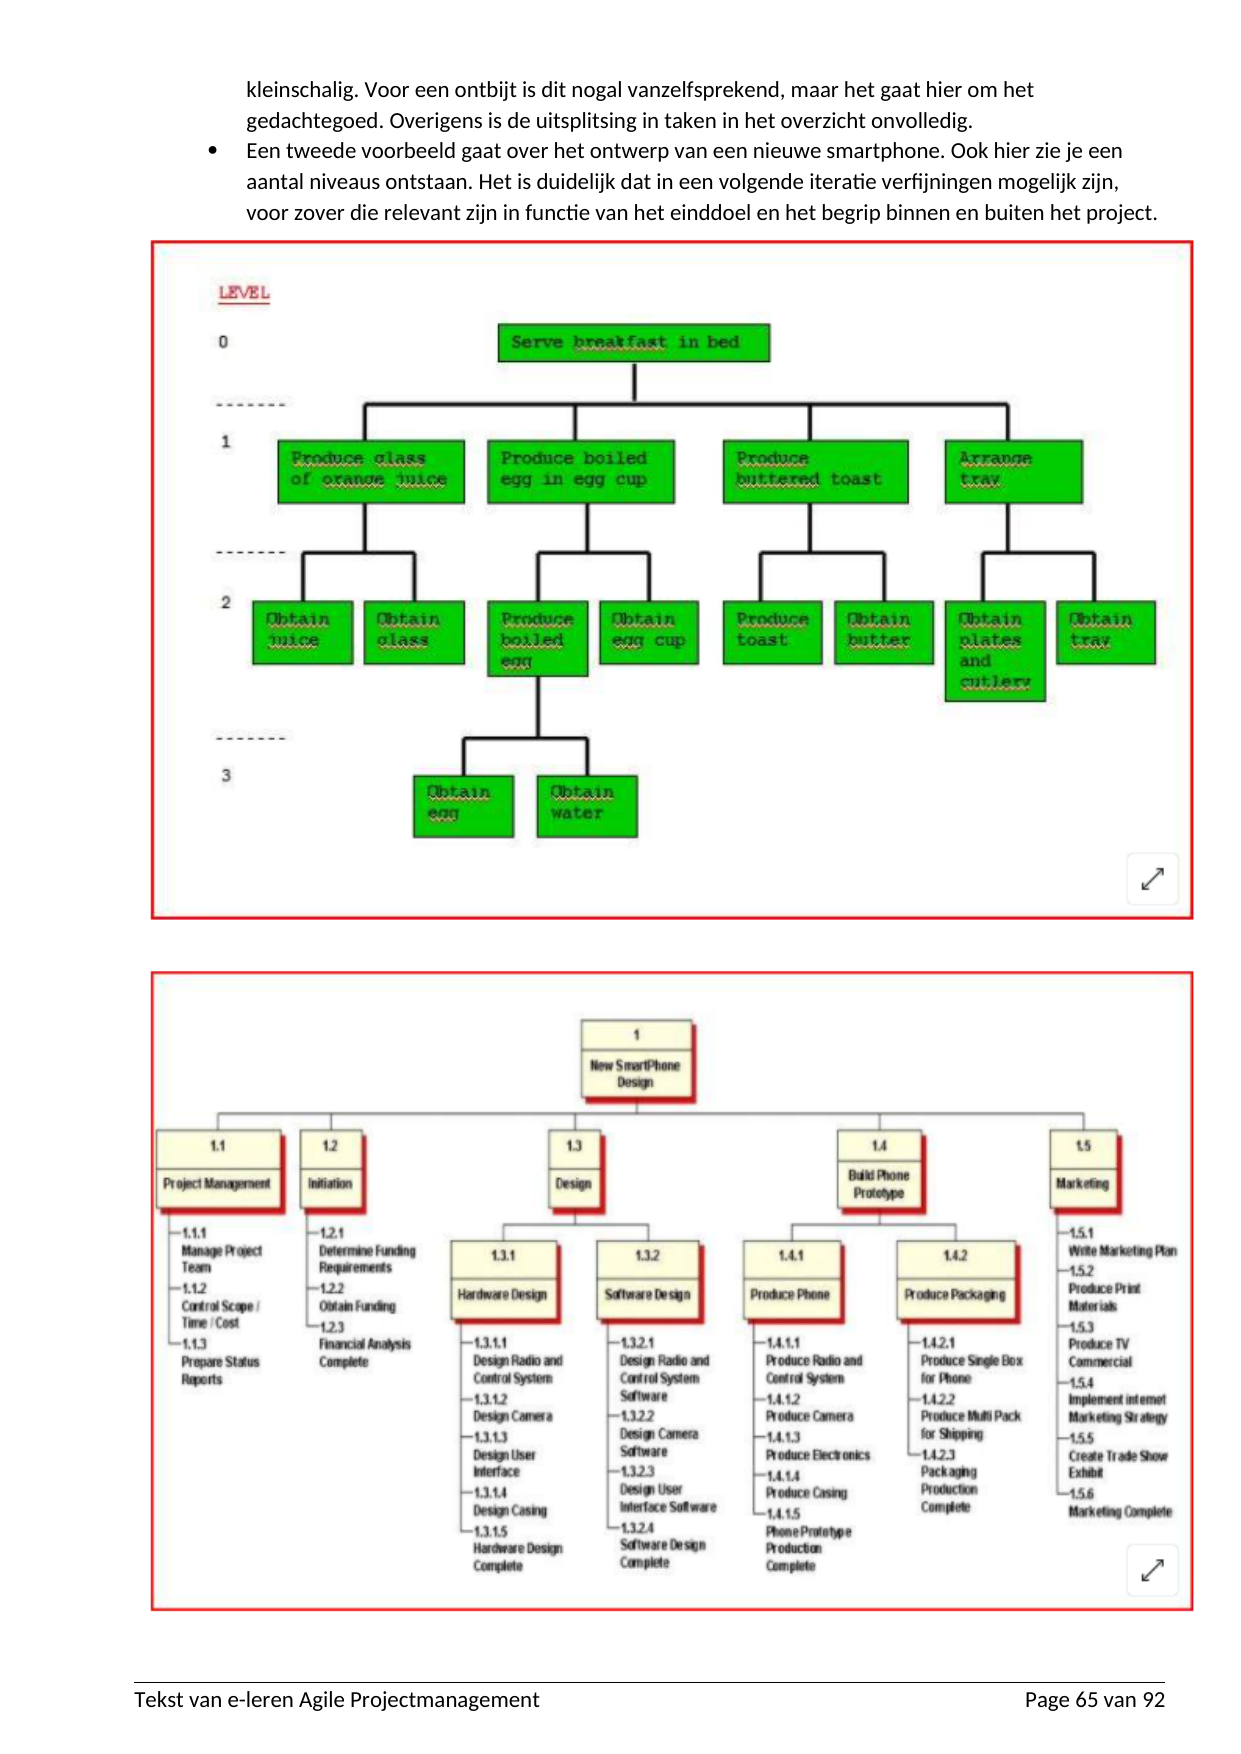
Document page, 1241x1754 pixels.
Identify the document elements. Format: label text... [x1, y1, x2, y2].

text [209, 75, 1165, 134]
text Een tweede voorbeeld gaat over het ontwerp van een nieuwe smartphone. Ook hier zie je een aantal niveaus ontstaan. Het is duidelijk dat in een volgende iteratie verfijningen mogelijk zijn, voor zover die relevant zijn in functie van het einddoel en het begrip binnen en buiten het project. [209, 136, 1165, 226]
